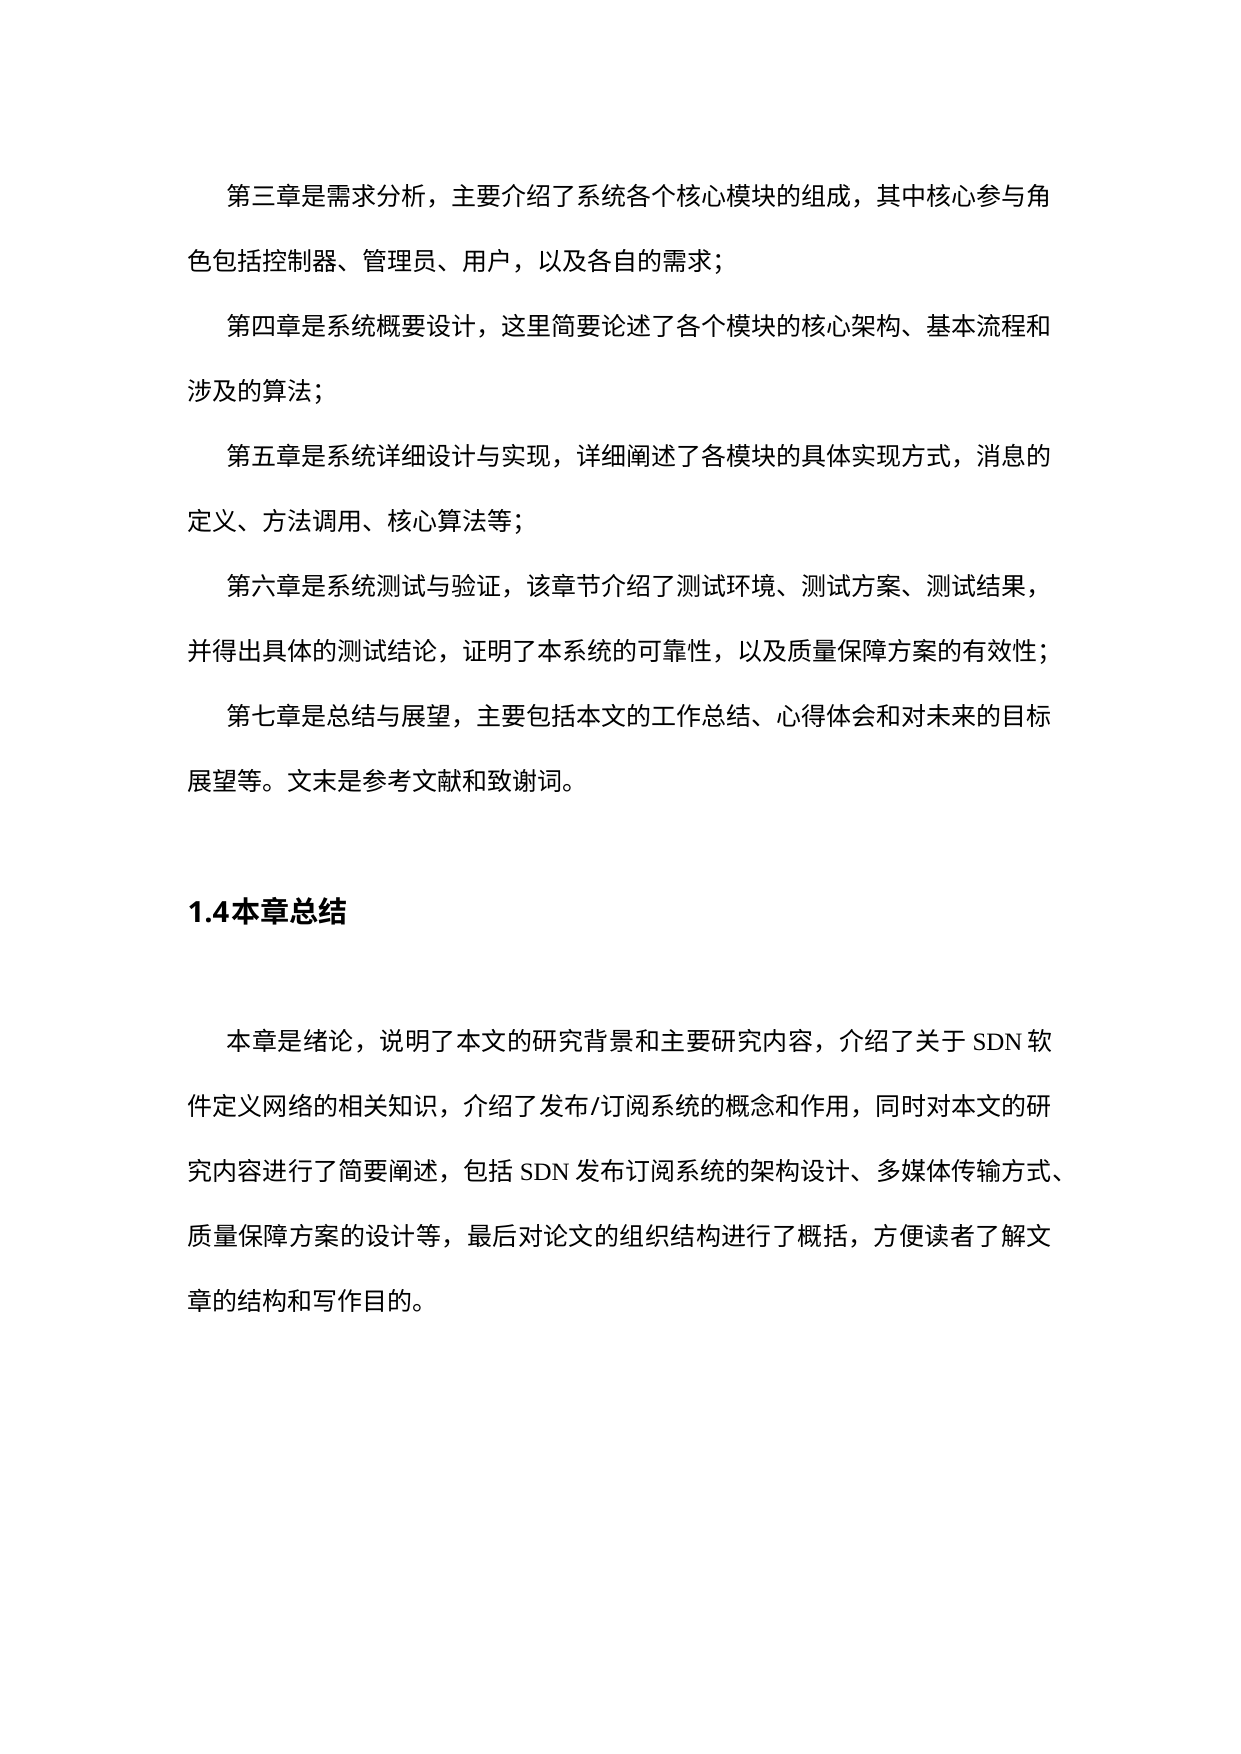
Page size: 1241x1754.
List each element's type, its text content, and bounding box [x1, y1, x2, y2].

text 第七章是总结与展望，主要包括本文的工作总结、心得体会和对未来的目标展望等。文末是参考文献和致谢词。 [187, 682, 1053, 812]
text 第六章是系统测试与验证，该章节介绍了测试环境、测试方案、测试结果，并得出具体的测试结论，证明了本系统的可靠性，以及质量保障方案的有效性； [187, 552, 1053, 682]
text 第四章是系统概要设计，这里简要论述了各个模块的核心架构、基本流程和涉及的算法； [187, 292, 1053, 422]
list 本章总结 [187, 877, 1053, 942]
text 第五章是系统详细设计与实现，详细阐述了各模块的具体实现方式，消息的定义、方法调用、核心算法等； [187, 422, 1053, 552]
text 本章是绪论，说明了本文的研究背景和主要研究内容，介绍了关于SDN软件定义网络的相关知识，介绍了发布/订阅系统的概念和作用，同时对本文的研究内容进行了简要阐述，包括SDN发布订阅系统的架构设计、多媒体传输方式、质量保障方案的设计等，最后对论文的组织结构进行了概括，方便读者了解文章的结构和写作目的。 [187, 1007, 1053, 1332]
text 第三章是需求分析，主要介绍了系统各个核心模块的组成，其中核心参与角色包括控制器、管理员、用户，以及各自的需求； [187, 162, 1053, 292]
